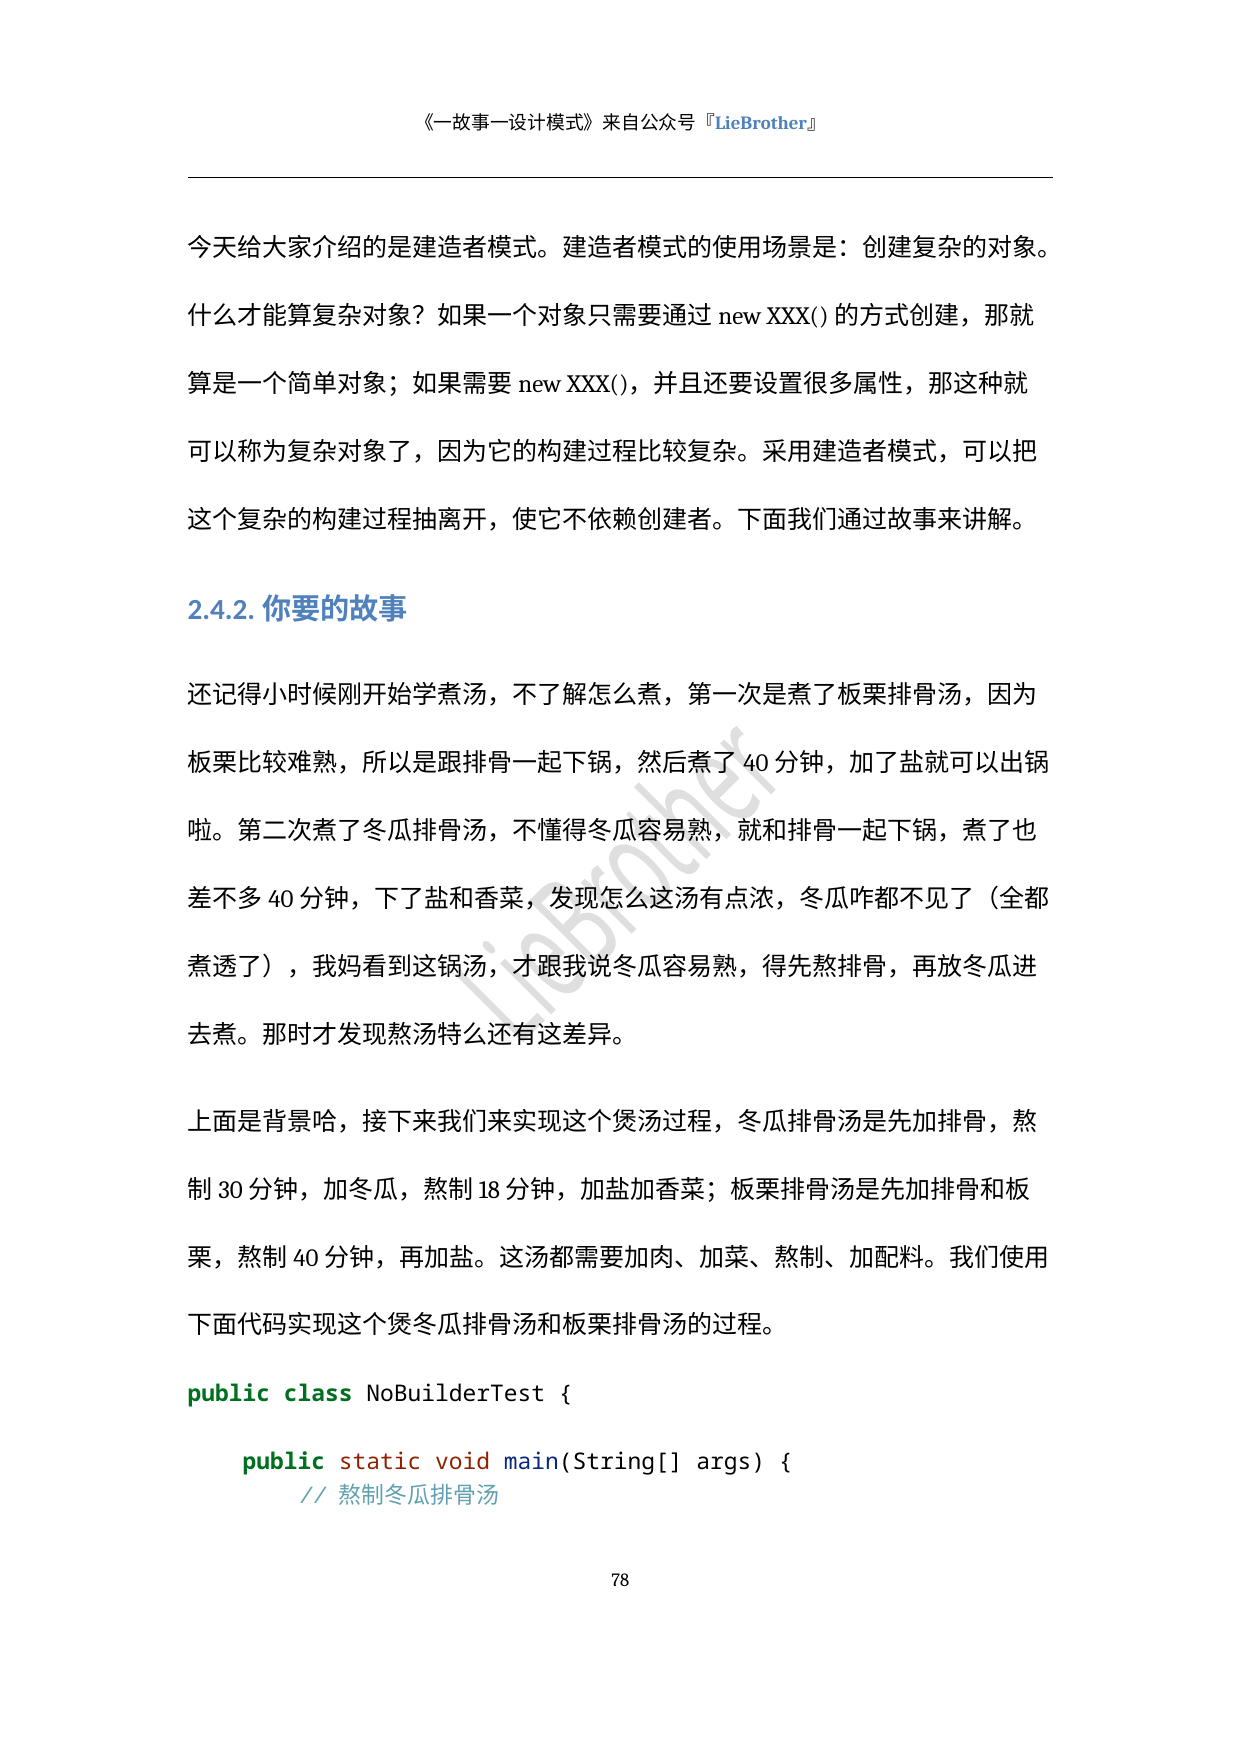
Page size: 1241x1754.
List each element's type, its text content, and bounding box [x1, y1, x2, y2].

text 上面是背景哈，接下来我们来实现这个煲汤过程，冬瓜排骨汤是先加排骨，熬制 30 分钟，加冬瓜，熬制 18 分钟，加盐加香菜；板栗排骨汤是先加排骨和板栗，熬制 40 分钟，再加盐。这汤都需要加肉、加菜、熬制、加配料。我们使用下面代码实现这个煲冬瓜排骨汤和板栗排骨汤的过程。 [187, 1085, 1053, 1357]
subtitle 2.4.2. 你要的故事 [187, 572, 1053, 640]
text 还记得小时候刚开始学煮汤，不了解怎么煮，第一次是煮了板栗排骨汤，因为板栗比较难熟，所以是跟排骨一起下锅，然后煮了 40 分钟，加了盐就可以出锅啦。第二次煮了冬瓜排骨汤，不懂得冬瓜容易熟，就和排骨一起下锅，煮了也差不多 40 分钟，下了盐和香菜，发现怎么这汤有点浓，冬瓜咋都不见了（全都煮透了），我妈看到这锅汤，才跟我说冬瓜容易熟，得先熬排骨，再放冬瓜进去煮。那时才发现熬汤特么还有这差异。 [187, 659, 1053, 1067]
text 今天给大家介绍的是建造者模式。建造者模式的使用场景是：创建复杂的对象。什么才能算复杂对象？如果一个对象只需要通过 new XXX() 的方式创建，那就算是一个简单对象；如果需要 new XXX()，并且还要设置很多属性，那这种就可以称为复杂对象了，因为它的构建过程比较复杂。采用建造者模式，可以把这个复杂的构建过程抽离开，使它不依赖创建者。下面我们通过故事来讲解。 [187, 212, 1053, 552]
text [187, 1376, 1053, 1512]
